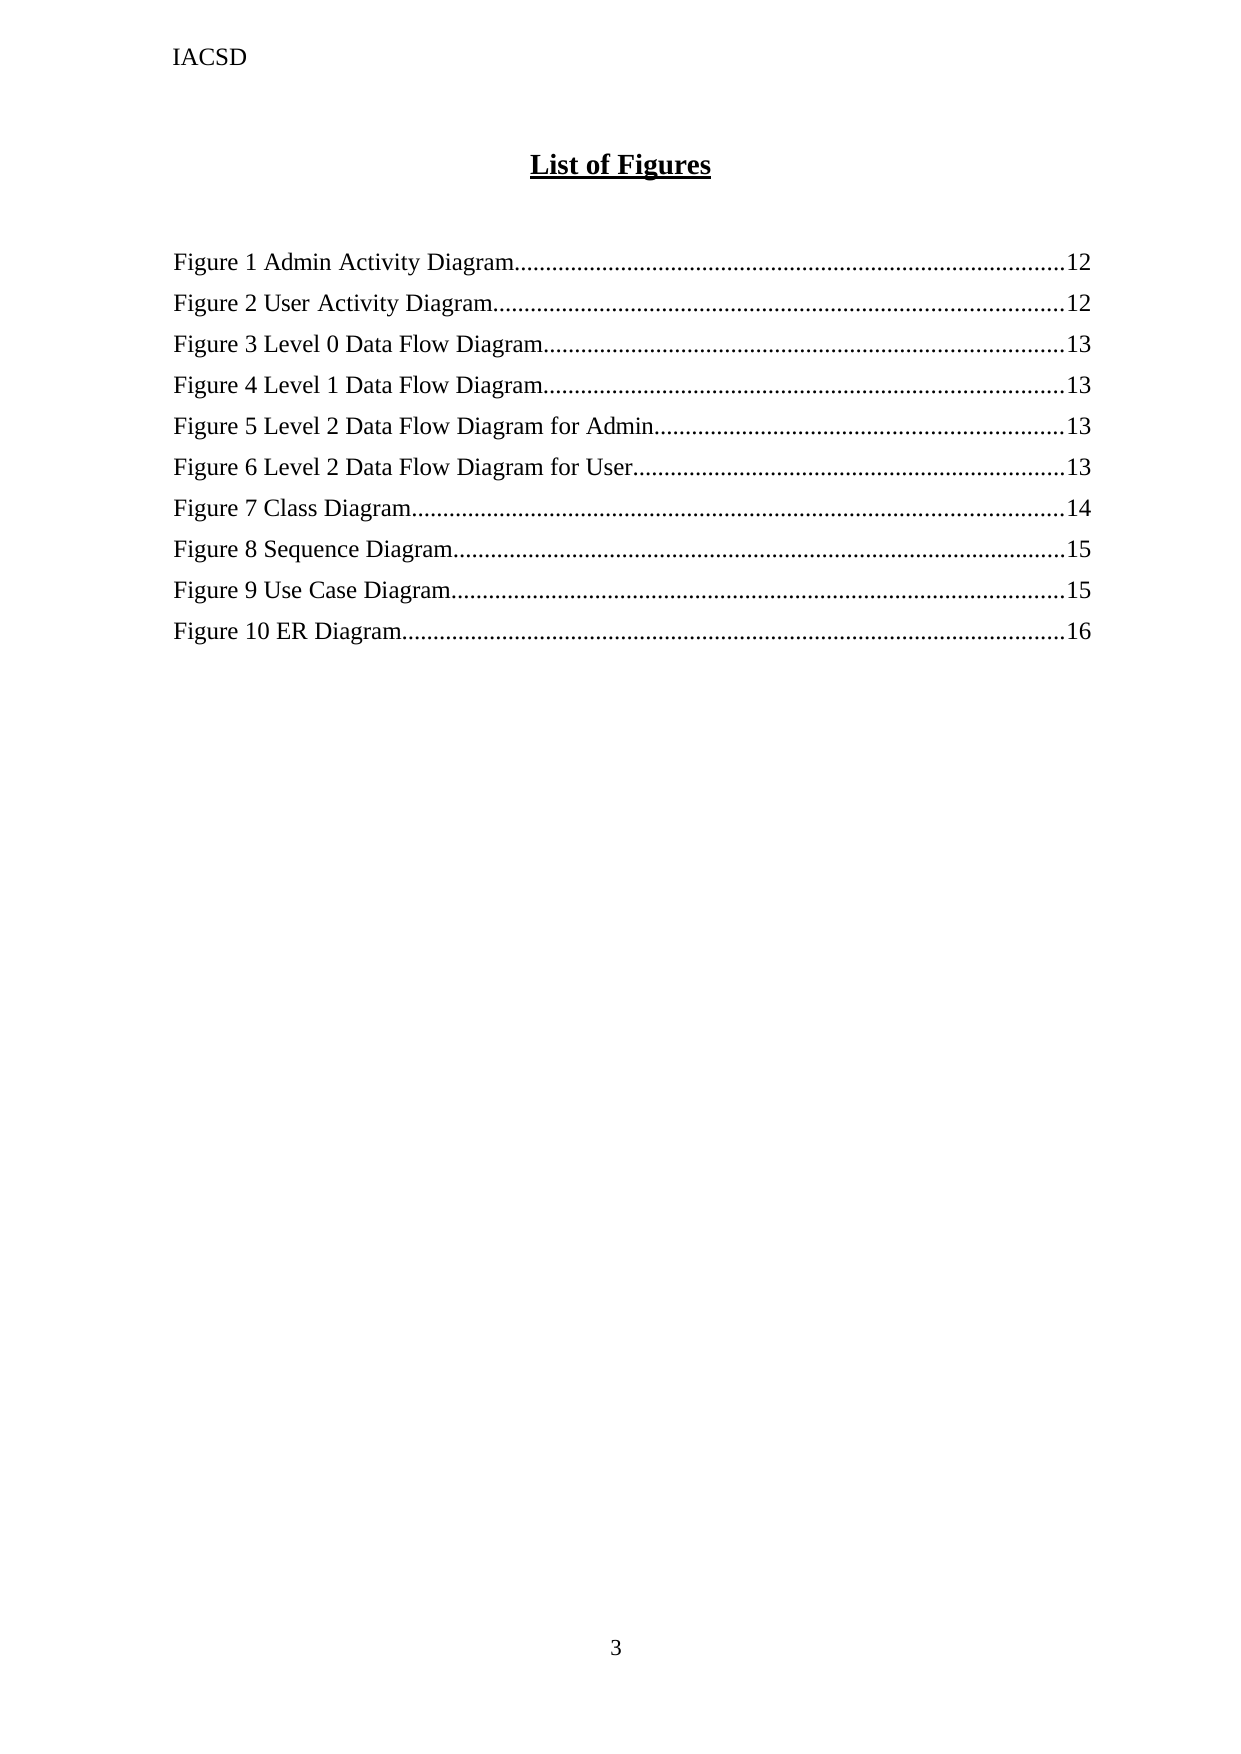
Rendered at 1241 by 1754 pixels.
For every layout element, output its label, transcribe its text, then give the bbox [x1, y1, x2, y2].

text Figure 4 Level 1 Data Flow Diagram 13 [173, 370, 1184, 399]
text Figure 7 Class Diagram 14 [173, 493, 1184, 522]
text Figure 8 Sequence Diagram 15 [173, 534, 1184, 563]
text Figure 2 User Activity Diagram 12 [173, 288, 1184, 317]
text Figure 3 Level 0 Data Flow Diagram 13 [173, 329, 1184, 358]
text List of Figures [376, 147, 865, 180]
text Figure 9 Use Case Diagram 15 [173, 575, 1184, 604]
text Figure 6 Level 2 Data Flow Diagram for User 13 [173, 452, 1184, 481]
text Figure 10 ER Diagram 16 [173, 616, 1184, 645]
text Figure 5 Level 2 Data Flow Diagram for Admin 13 [173, 411, 1184, 440]
text Figure 1 Admin Activity Diagram 12 [173, 247, 1184, 276]
